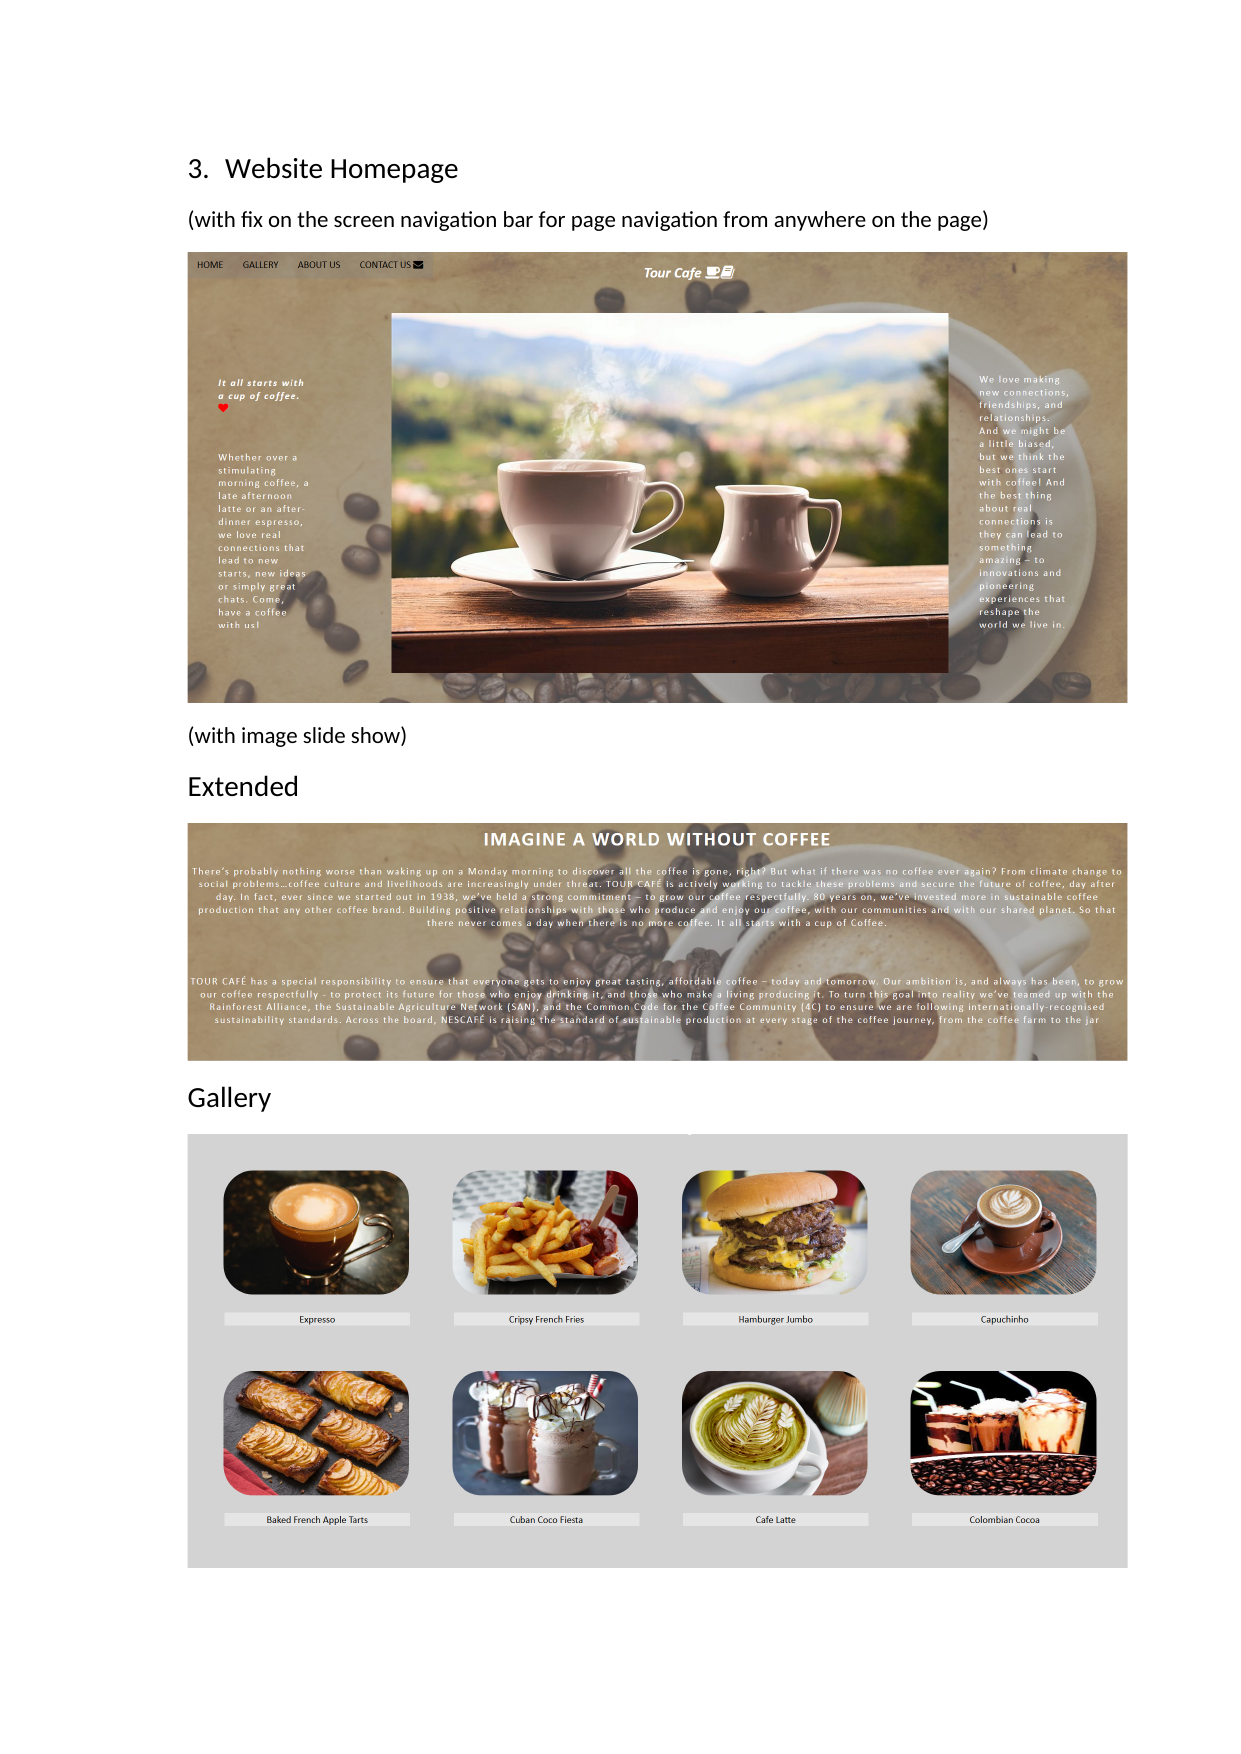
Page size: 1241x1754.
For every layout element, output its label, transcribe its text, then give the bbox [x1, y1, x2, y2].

text (with fix on the screen navigation bar for page navigation from anywhere on the page) [187, 205, 1090, 233]
picture [187, 1134, 1128, 1568]
picture [187, 823, 1128, 1061]
picture [187, 252, 1128, 703]
text Extended [187, 768, 1090, 804]
text (with image slide show) [187, 721, 1090, 749]
text Gallery [187, 1079, 1090, 1115]
list Website Homepage [187, 150, 1090, 186]
